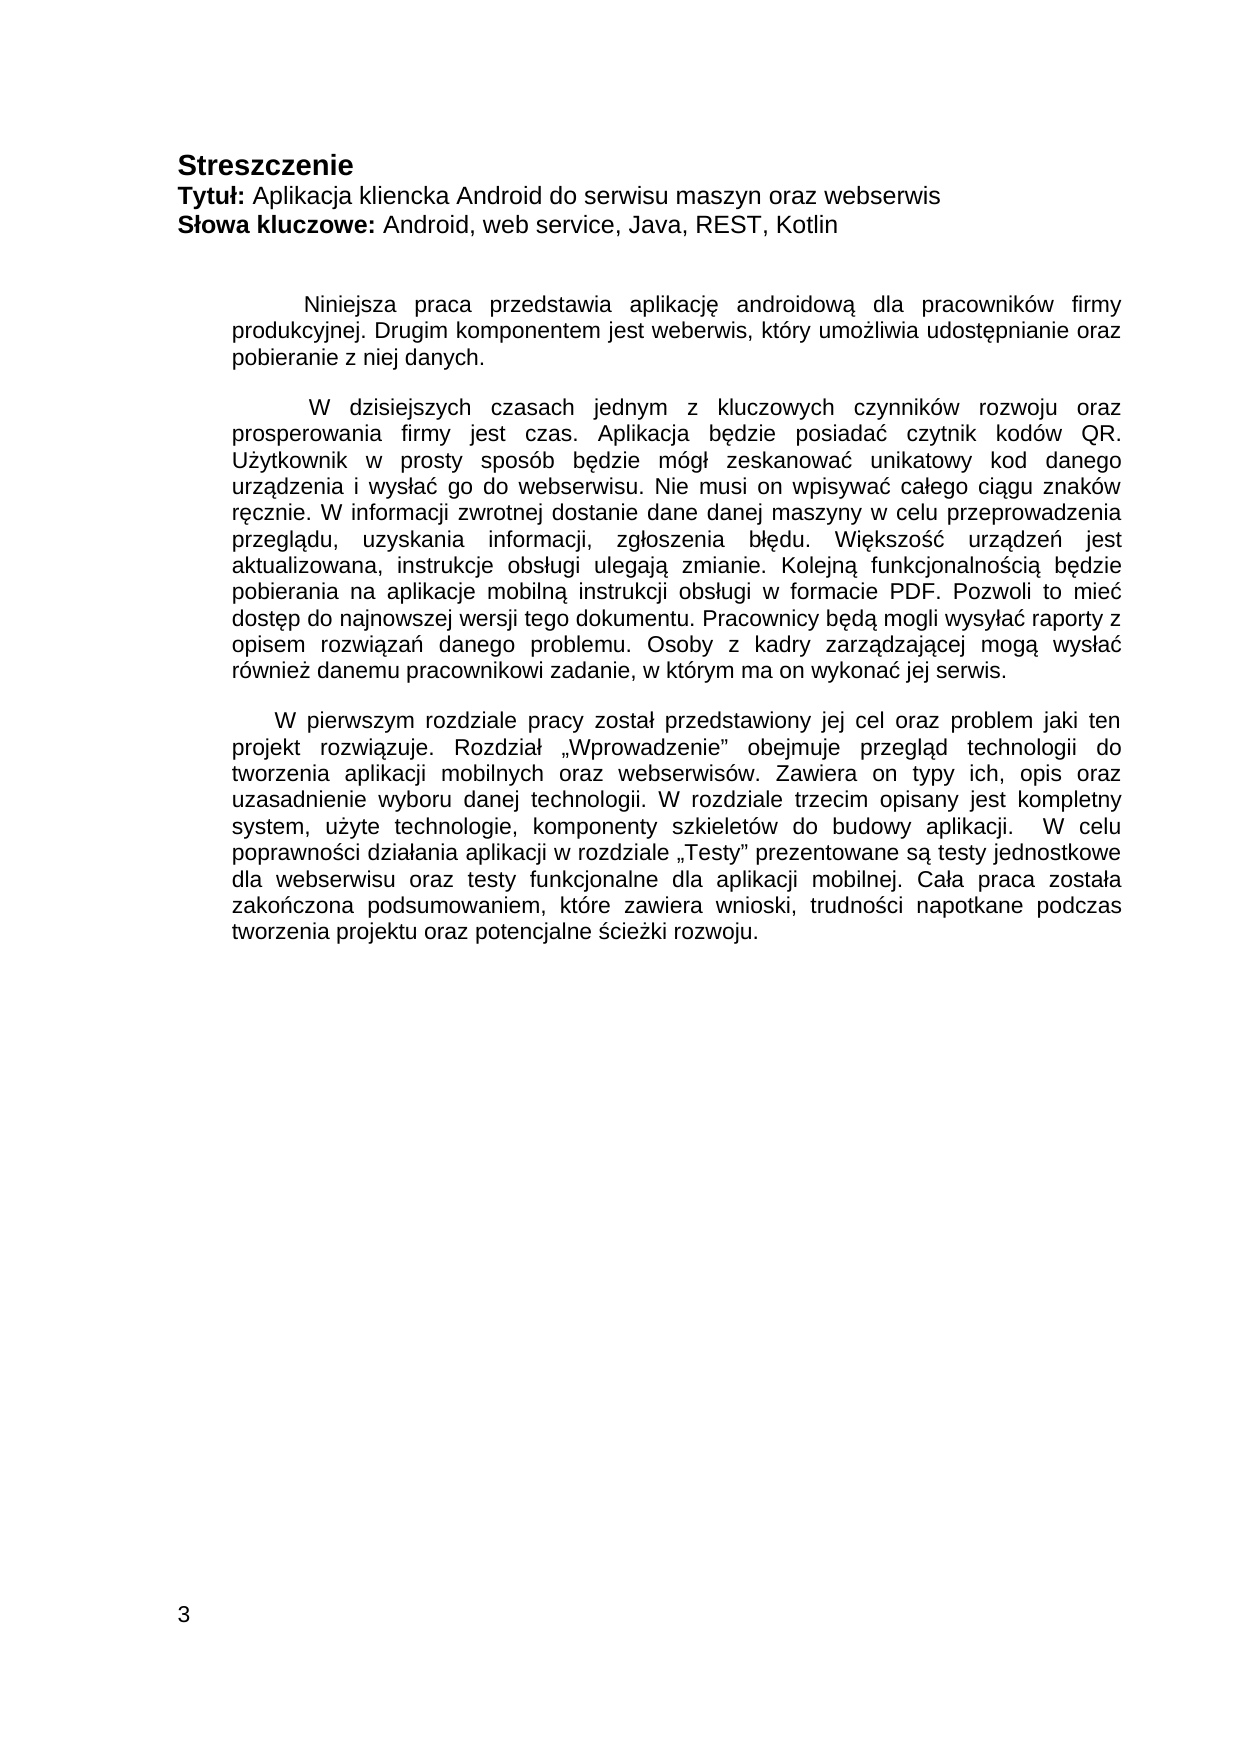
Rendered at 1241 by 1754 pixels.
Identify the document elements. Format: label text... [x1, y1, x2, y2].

text Streszczenie [177, 148, 1122, 181]
text Tytuł: Aplikacja kliencka Android do serwisu maszyn oraz webserwis [177, 181, 1122, 210]
list W dzisiejszych czasach jednym z kluczowych czynników rozwoju oraz prosperowania firmy jest czas. Aplikacja będzie posiadać czytnik kodów QR. Użytkownik w prosty sposób będzie mógł zeskanować unikatowy kod danego urządzenia i wysłać go do webserwisu. Nie musi on wpisywać całego ciągu znaków ręcznie. W informacji zwrotnej dostanie dane danej maszyny w celu przeprowadzenia przeglądu, uzyskania informacji, zgłoszenia błędu. Większość urządzeń jest aktualizowana, instrukcje obsługi ulegają zmianie. Kolejną funkcjonalnością będzie pobierania na aplikacje mobilną instrukcji obsługi w formacie PDF. Pozwoli to mieć dostęp do najnowszej wersji tego dokumentu. Pracownicy będą mogli wysyłać raporty z opisem rozwiązań danego problemu. Osoby z kadry zarządzającej mogą wysłać również danemu pracownikowi zadanie, w którym ma on wykonać jej serwis. [232, 394, 1122, 684]
text Słowa kluczowe: Android, web service, Java, REST, Kotlin [177, 210, 1122, 239]
list W pierwszym rozdziale pracy został przedstawiony jej cel oraz problem jaki ten projekt rozwiązuje. Rozdział „Wprowadzenie” obejmuje przegląd technologii do tworzenia aplikacji mobilnych oraz webserwisów. Zawiera on typy ich, opis oraz uzasadnienie wyboru danej technologii. W rozdziale trzecim opisany jest kompletny system, użyte technologie, komponenty szkieletów do budowy aplikacji. W celu poprawności działania aplikacji w rozdziale „Testy” prezentowane są testy jednostkowe dla webserwisu oraz testy funkcjonalne dla aplikacji mobilnej. Cała praca została zakończona podsumowaniem, które zawiera wnioski, trudności napotkane podczas tworzenia projektu oraz potencjalne ścieżki rozwoju. [232, 707, 1122, 944]
list Niniejsza praca przedstawia aplikację androidową dla pracowników firmy produkcyjnej. Drugim komponentem jest weberwis, który umożliwia udostępnianie oraz pobieranie z niej danych. [232, 291, 1122, 370]
